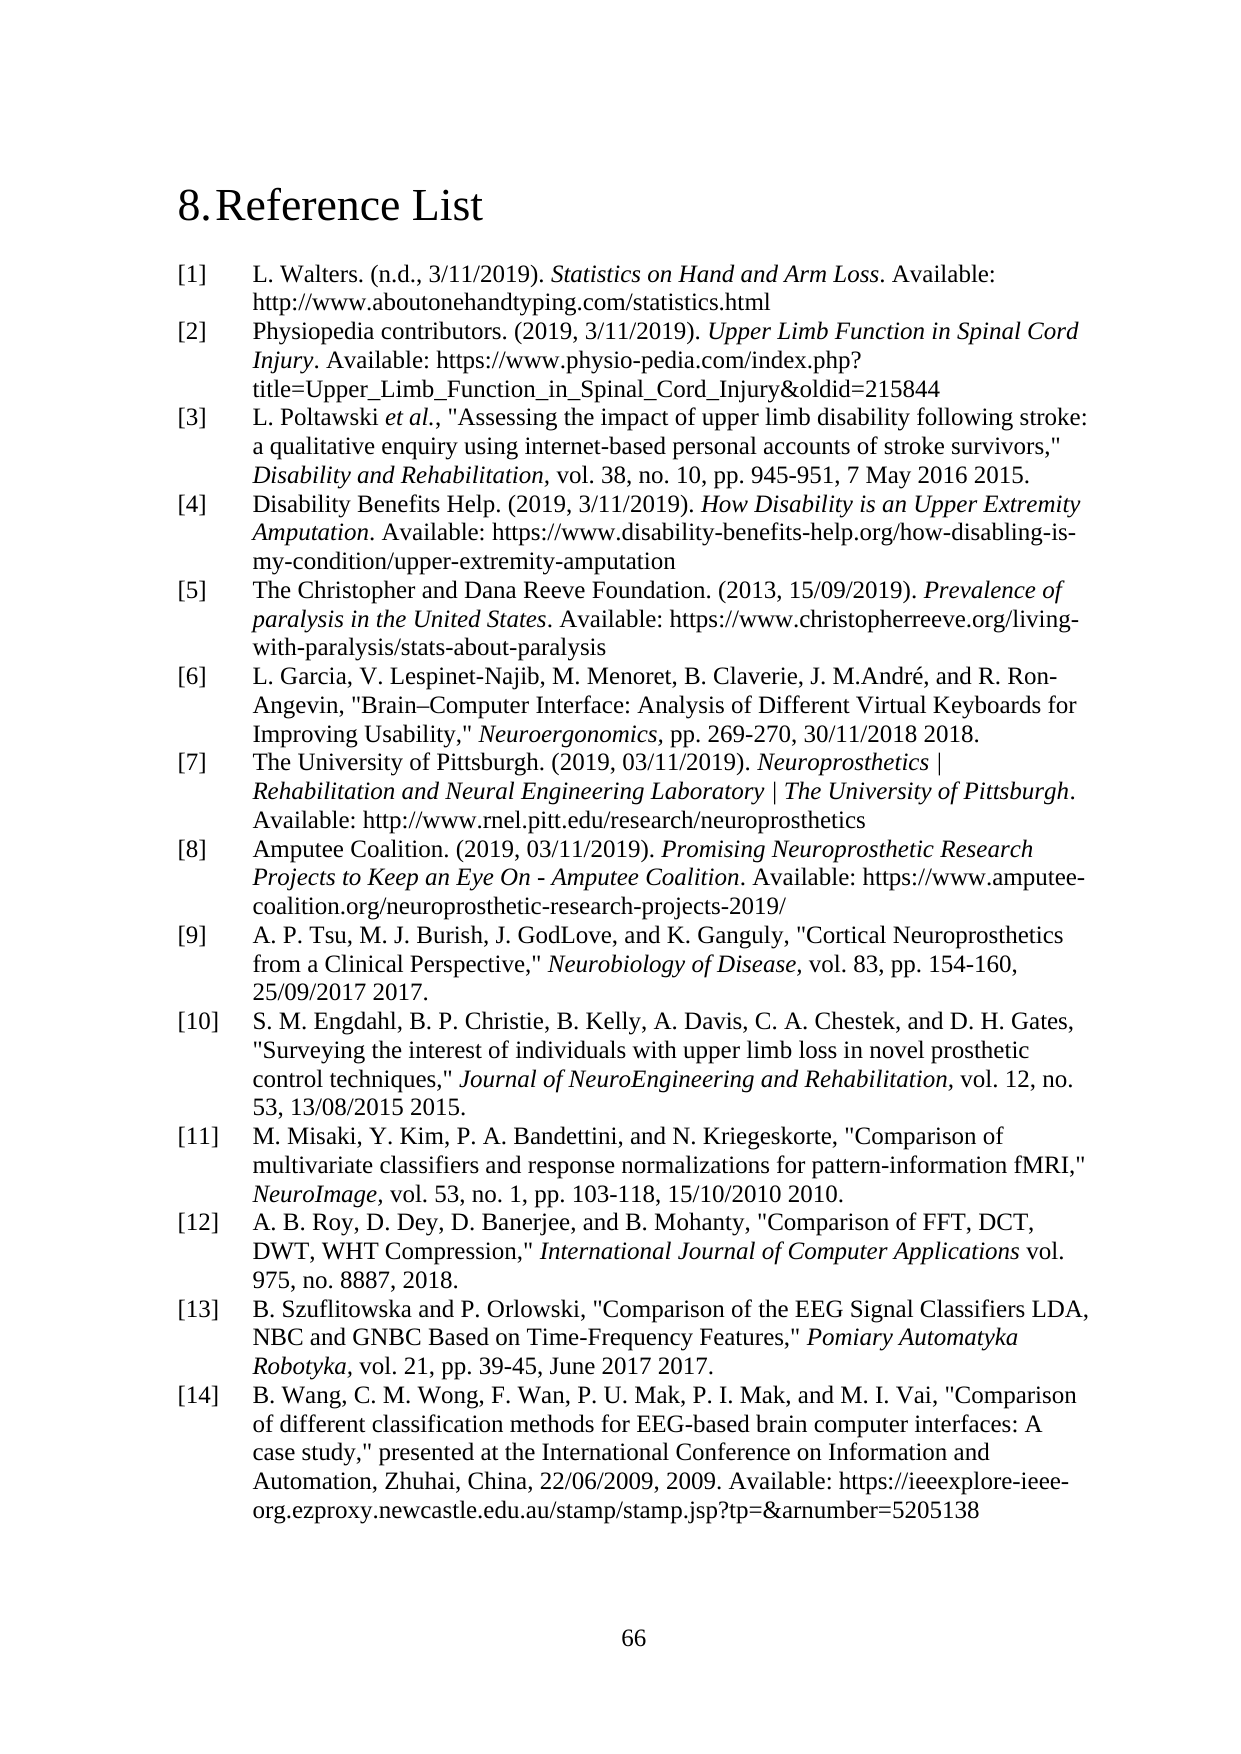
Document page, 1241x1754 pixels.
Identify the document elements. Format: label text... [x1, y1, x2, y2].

text [14] B. Wang, C. M. Wong, F. Wan, P. U. Mak, P. I. Mak, and M. I. Vai, "Comparison of different classification methods for EEG-based brain computer interfaces: A case study," presented at the International Conference on Information and Automation, Zhuhai, China, 22/06/2009, 2009. Available: https://ieeexplore-ieee-org.ezproxy.newcastle.edu.au/stamp/stamp.jsp?tp=&arnumber=5205138 [177, 1380, 1090, 1524]
text [5] The Christopher and Dana Reeve Foundation. (2013, 15/09/2019). Prevalence of paralysis in the United States. Available: https://www.christopherreeve.org/living-with-paralysis/stats-about-paralysis [177, 575, 1090, 661]
text [2] Physiopedia contributors. (2019, 3/11/2019). Upper Limb Function in Spinal Cord Injury. Available: https://www.physio-pedia.com/index.php?title=Upper_Limb_Function_in_Spinal_Cord_Injury&oldid=215844 [177, 316, 1090, 402]
text [1] L. Walters. (n.d., 3/11/2019). Statistics on Hand and Arm Loss. Available: http://www.aboutonehandtyping.com/statistics.html [177, 259, 1090, 316]
text [11] M. Misaki, Y. Kim, P. A. Bandettini, and N. Kriegeskorte, "Comparison of multivariate classifiers and response normalizations for pattern-information fMRI," NeuroImage, vol. 53, no. 1, pp. 103-118, 15/10/2010 2010. [177, 1121, 1090, 1207]
text [10] S. M. Engdahl, B. P. Christie, B. Kelly, A. Davis, C. A. Chestek, and D. H. Gates, "Surveying the interest of individuals with upper limb loss in novel prosthetic control techniques," Journal of NeuroEngineering and Rehabilitation, vol. 12, no. 53, 13/08/2015 2015. [177, 1006, 1090, 1121]
text [13] B. Szuflitowska and P. Orlowski, "Comparison of the EEG Signal Classifiers LDA, NBC and GNBC Based on Time-Frequency Features," Pomiary Automatyka Robotyka, vol. 21, pp. 39-45, June 2017 2017. [177, 1294, 1090, 1380]
text [3] L. Poltawski et al., "Assessing the impact of upper limb disability following stroke: a qualitative enquiry using internet-based personal accounts of stroke survivors," Disability and Rehabilitation, vol. 38, no. 10, pp. 945-951, 7 May 2016 2015. [177, 402, 1090, 489]
text [6] L. Garcia, V. Lespinet-Najib, M. Menoret, B. Claverie, J. M.André, and R. Ron-Angevin, "Brain–Computer Interface: Analysis of Different Virtual Keyboards for Improving Usability," Neuroergonomics, pp. 269-270, 30/11/2018 2018. [177, 661, 1090, 747]
text [7] The University of Pittsburgh. (2019, 03/11/2019). Neuroprosthetics | Rehabilitation and Neural Engineering Laboratory | The University of Pittsburgh. Available: http://www.rnel.pitt.edu/research/neuroprosthetics [177, 747, 1090, 834]
text [4] Disability Benefits Help. (2019, 3/11/2019). How Disability is an Upper Extremity Amputation. Available: https://www.disability-benefits-help.org/how-disabling-is-my-condition/upper-extremity-amputation [177, 489, 1090, 575]
subtitle Reference List [177, 177, 1090, 230]
text [9] A. P. Tsu, M. J. Burish, J. GodLove, and K. Ganguly, "Cortical Neuroprosthetics from a Clinical Perspective," Neurobiology of Disease, vol. 83, pp. 154-160, 25/09/2017 2017. [177, 920, 1090, 1006]
text [12] A. B. Roy, D. Dey, D. Banerjee, and B. Mohanty, "Comparison of FFT, DCT, DWT, WHT Compression," International Journal of Computer Applications vol. 975, no. 8887, 2018. [177, 1207, 1090, 1294]
text [8] Amputee Coalition. (2019, 03/11/2019). Promising Neuroprosthetic Research Projects to Keep an Eye On - Amputee Coalition. Available: https://www.amputee-coalition.org/neuroprosthetic-research-projects-2019/ [177, 834, 1090, 920]
